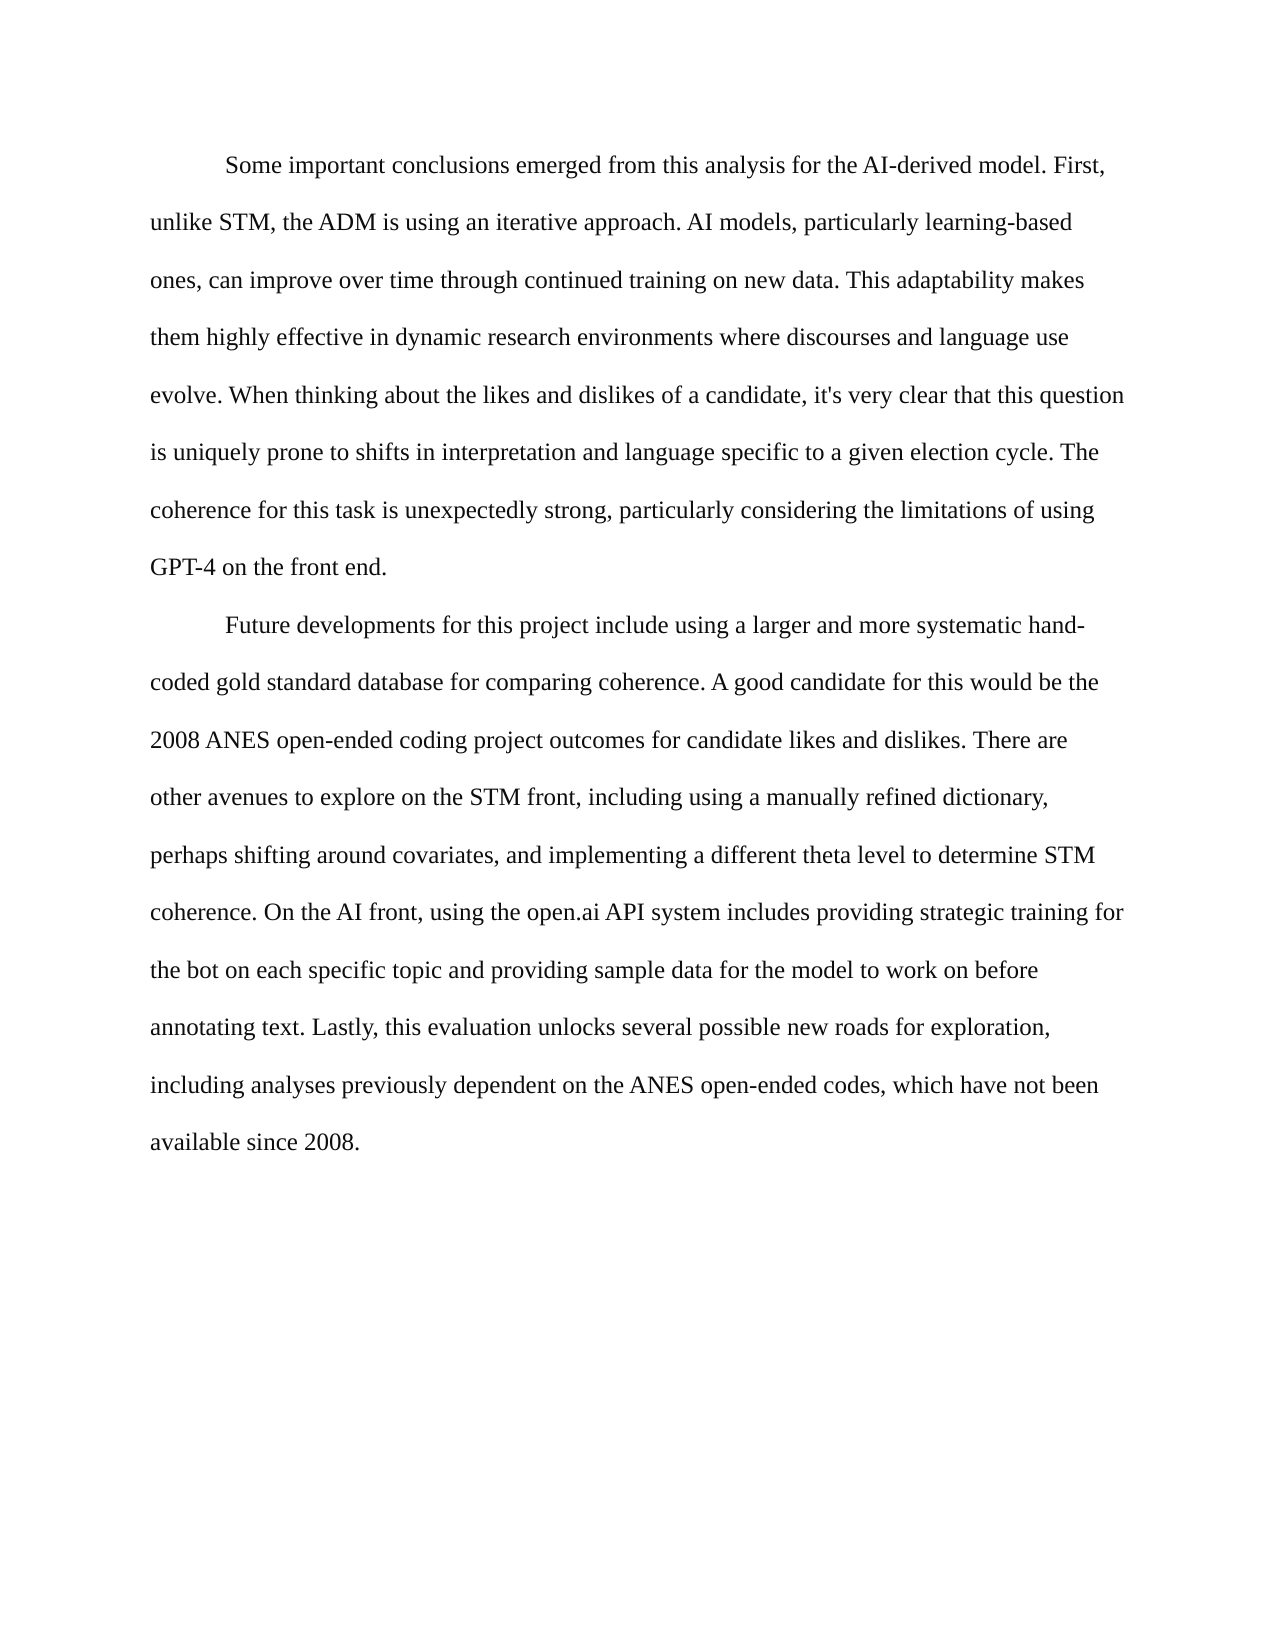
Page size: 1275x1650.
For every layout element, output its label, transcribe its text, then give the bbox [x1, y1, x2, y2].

text Future developments for this project include using a larger and more systematic hand-coded gold standard database for comparing coherence. A good candidate for this would be the 2008 ANES open-ended coding project outcomes for candidate likes and dislikes. There are other avenues to explore on the STM front, including using a manually refined dictionary, perhaps shifting around covariates, and implementing a different theta level to determine STM coherence. On the AI front, using the open.ai API system includes providing strategic training for the bot on each specific topic and providing sample data for the model to work on before annotating text. Lastly, this evaluation unlocks several possible new roads for exploration, including analyses previously dependent on the ANES open-ended codes, which have not been available since 2008. [150, 610, 1125, 1156]
text Some important conclusions emerged from this analysis for the AI-derived model. First, unlike STM, the ADM is using an iterative approach. AI models, particularly learning-based ones, can improve over time through continued training on new data. This adaptability makes them highly effective in dynamic research environments where discourses and language use evolve. When thinking about the likes and dislikes of a candidate, it's very clear that this question is uniquely prone to shifts in interpretation and language specific to a given election cycle. The coherence for this task is unexpectedly strong, particularly considering the limitations of using GPT-4 on the front end. [150, 150, 1125, 581]
